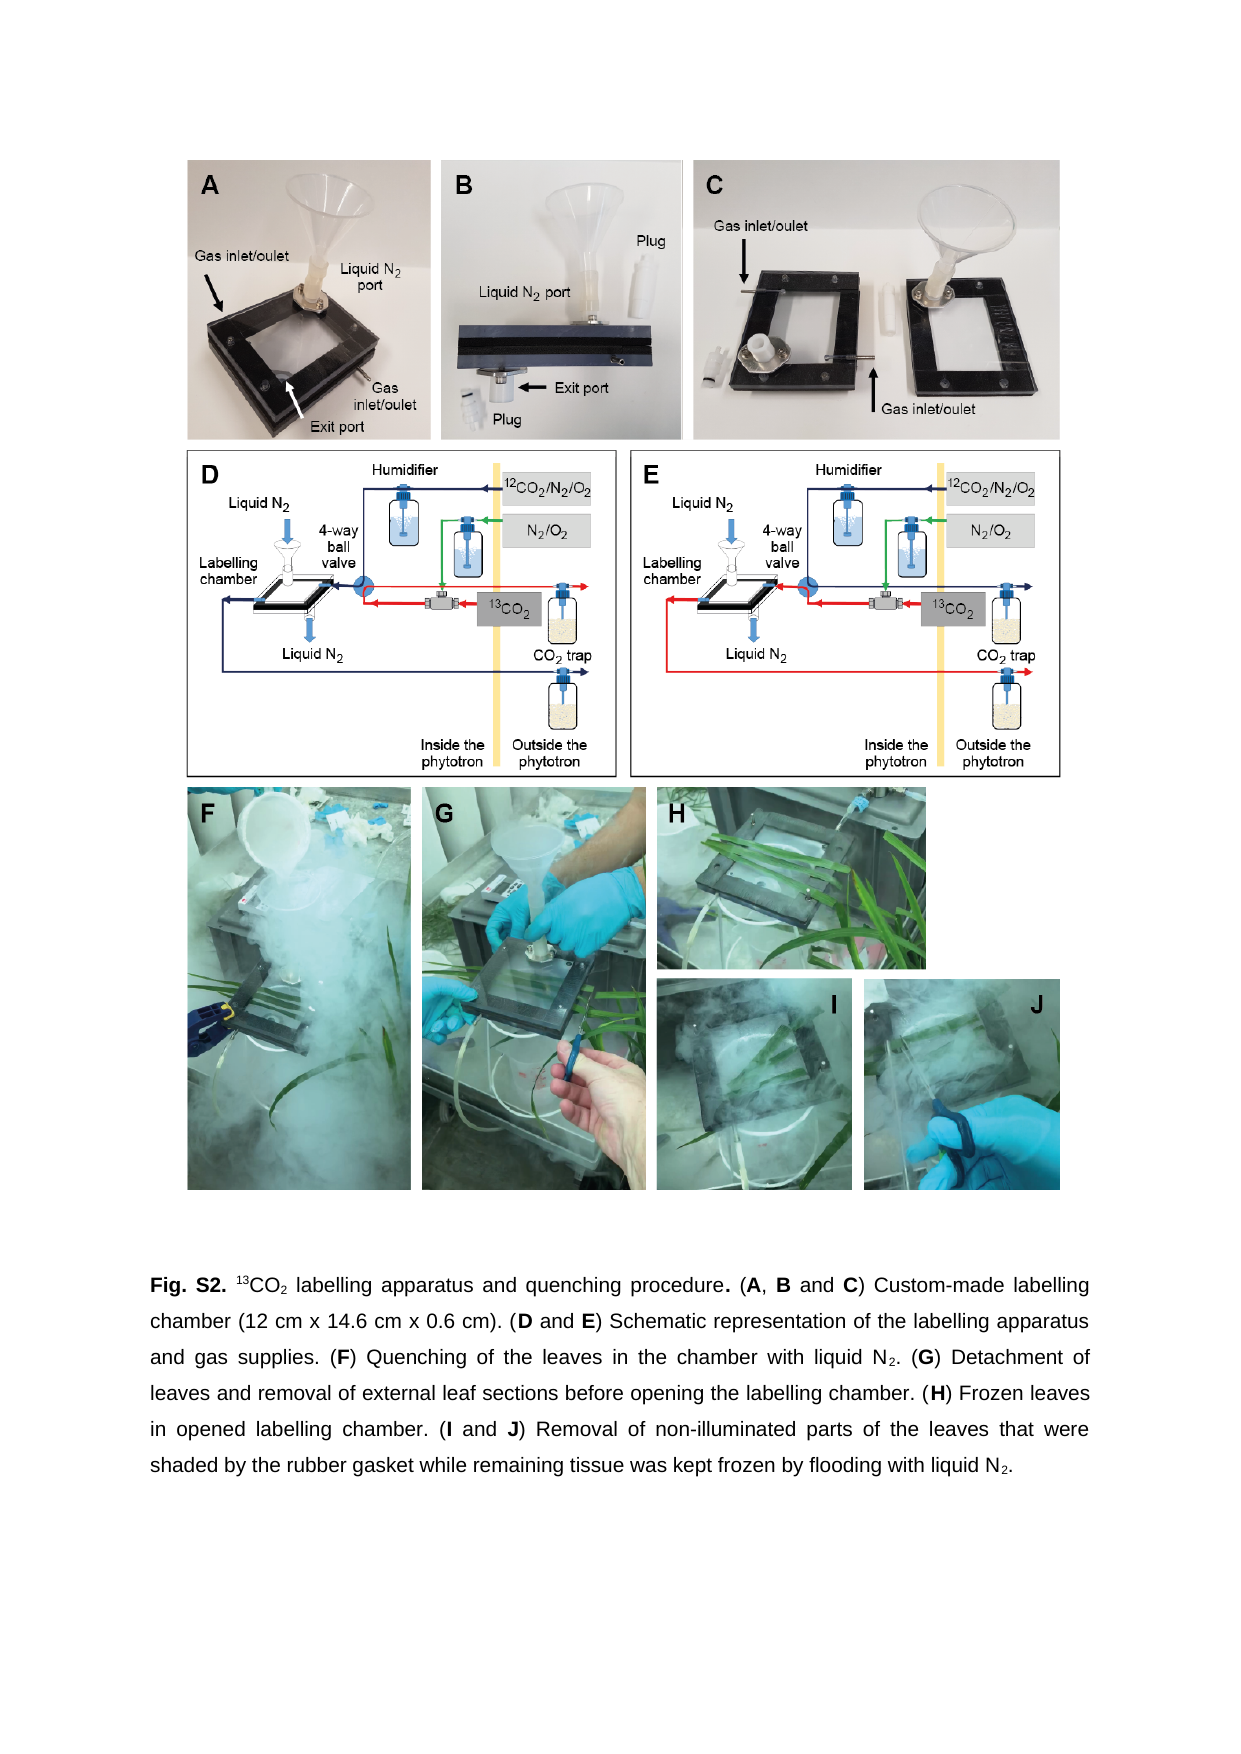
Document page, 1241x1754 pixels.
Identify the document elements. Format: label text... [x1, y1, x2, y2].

text Fig. S2. 13CO2 labelling apparatus and quenching procedure. (A, B and C) Custom-made labelling chamber (12 cm x 14.6 cm x 0.6 cm). (D and E) Schematic representation of the labelling apparatus and gas supplies. (F) Quenching of the leaves in the chamber with liquid N2. (G) Detachment of leaves and removal of external leaf sections before opening the labelling chamber. (H) Frozen leaves in opened labelling chamber. (I and J) Removal of non-illuminated parts of the leaves that were shaded by the rubber gasket while remaining tissue was kept frozen by flooding with liquid N2. [150, 1273, 1090, 1477]
picture [176, 150, 1064, 1190]
